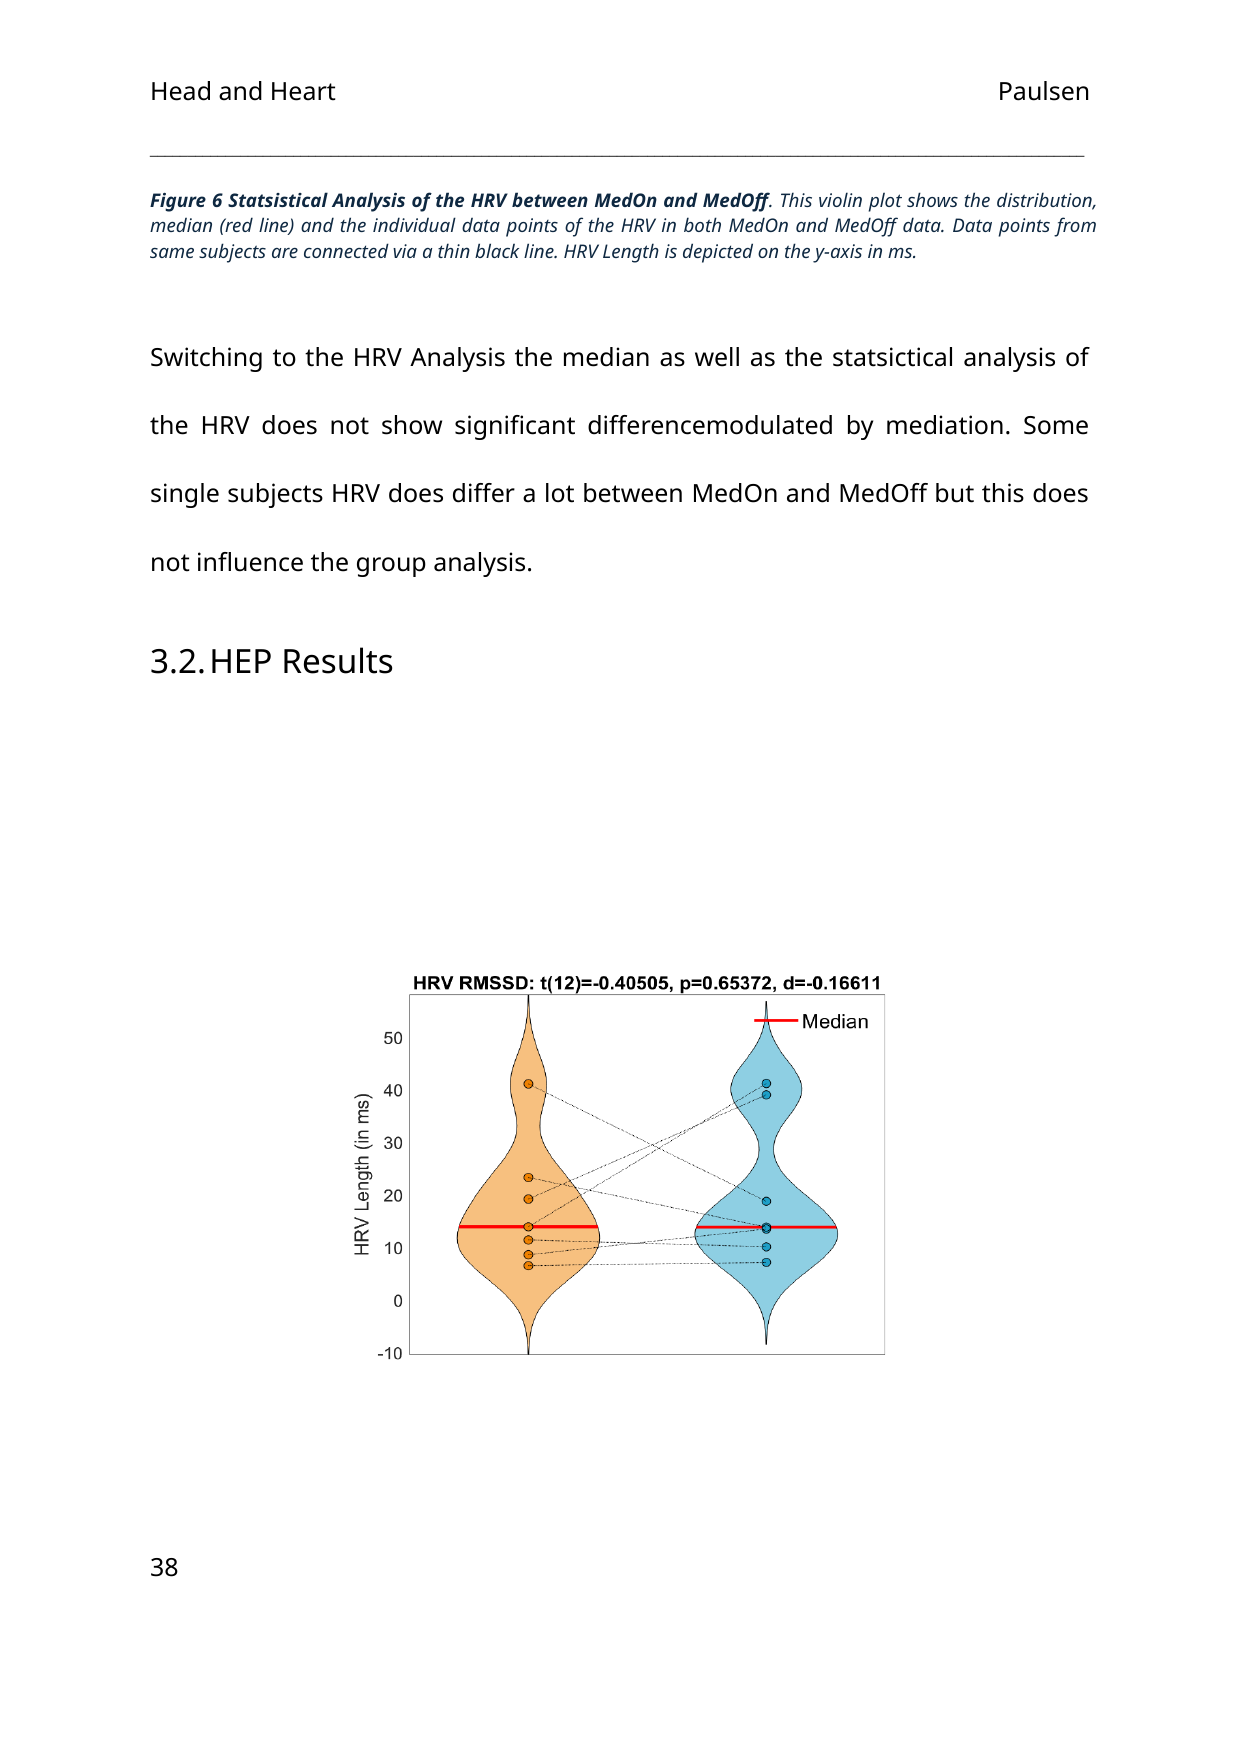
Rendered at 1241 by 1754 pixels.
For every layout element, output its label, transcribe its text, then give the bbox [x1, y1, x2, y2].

picture [353, 975, 886, 1360]
subtitle HEP Results [150, 637, 1090, 683]
text Switching to the HRV Analysis the median as well as the statsictical analysis of the HRV does not show significant differencemodulated by mediation. Some single subjects HRV does differ a lot between MedOn and MedOff but this does not influence the group analysis. [150, 306, 1090, 578]
